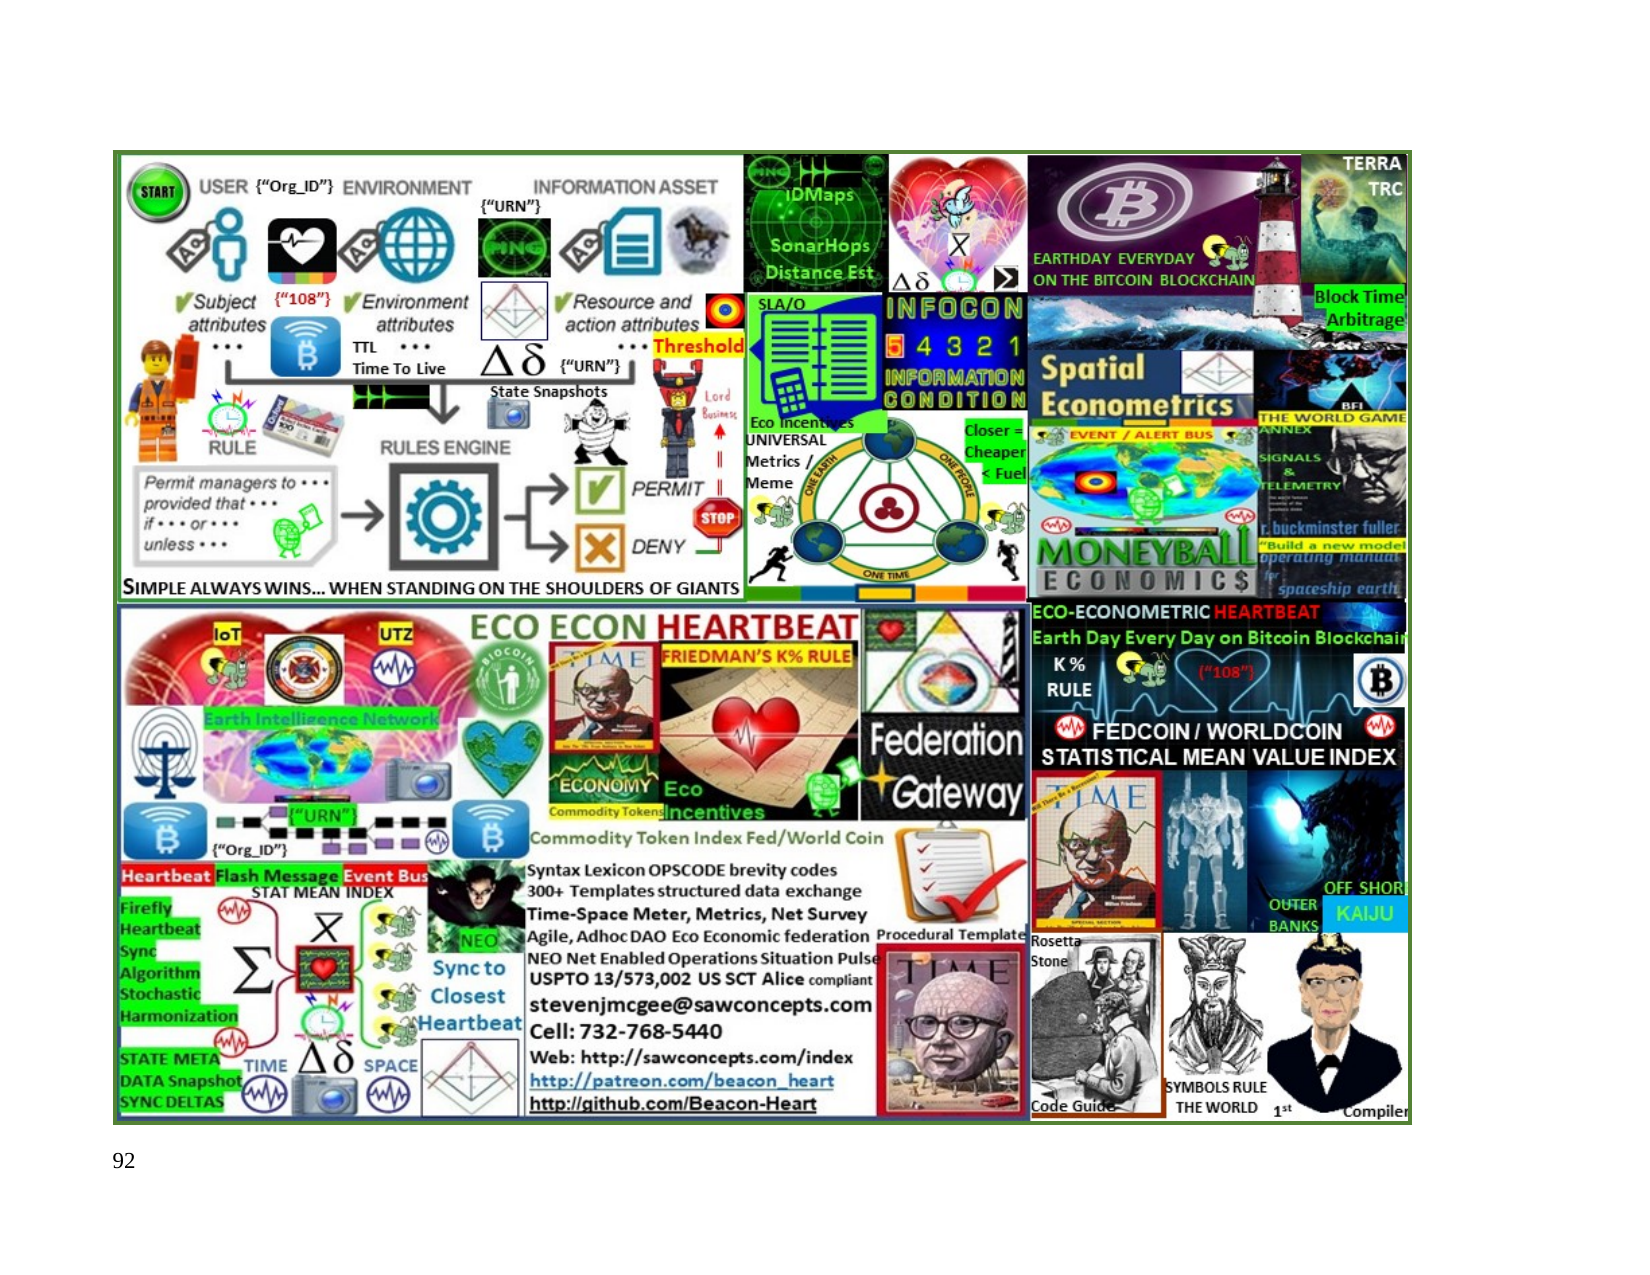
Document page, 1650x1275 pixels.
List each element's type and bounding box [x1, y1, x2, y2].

picture [117, 154, 1408, 1121]
picture [1336, 906, 1393, 922]
